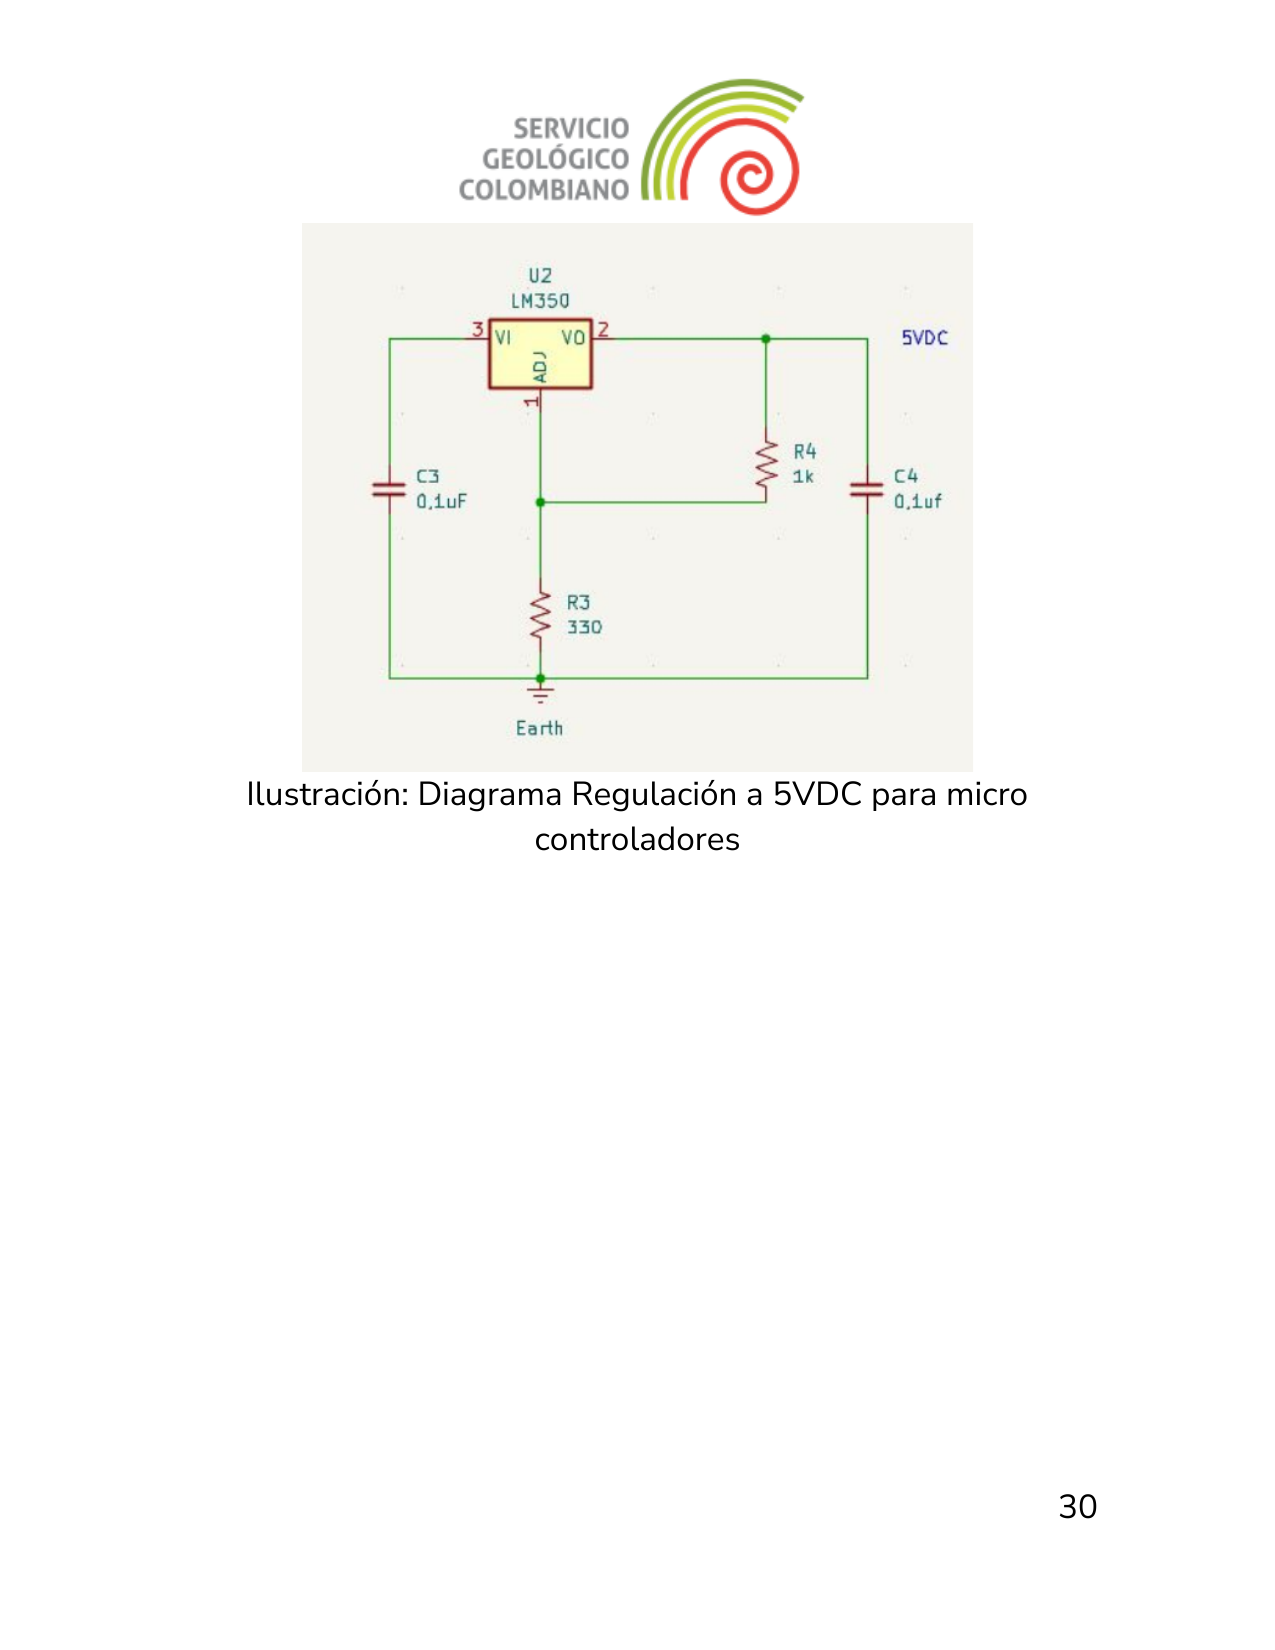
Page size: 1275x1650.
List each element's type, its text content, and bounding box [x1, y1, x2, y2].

text Ilustración: Diagrama Regulación a 5VDC para micro controladores [177, 771, 1098, 862]
picture [302, 73, 974, 772]
